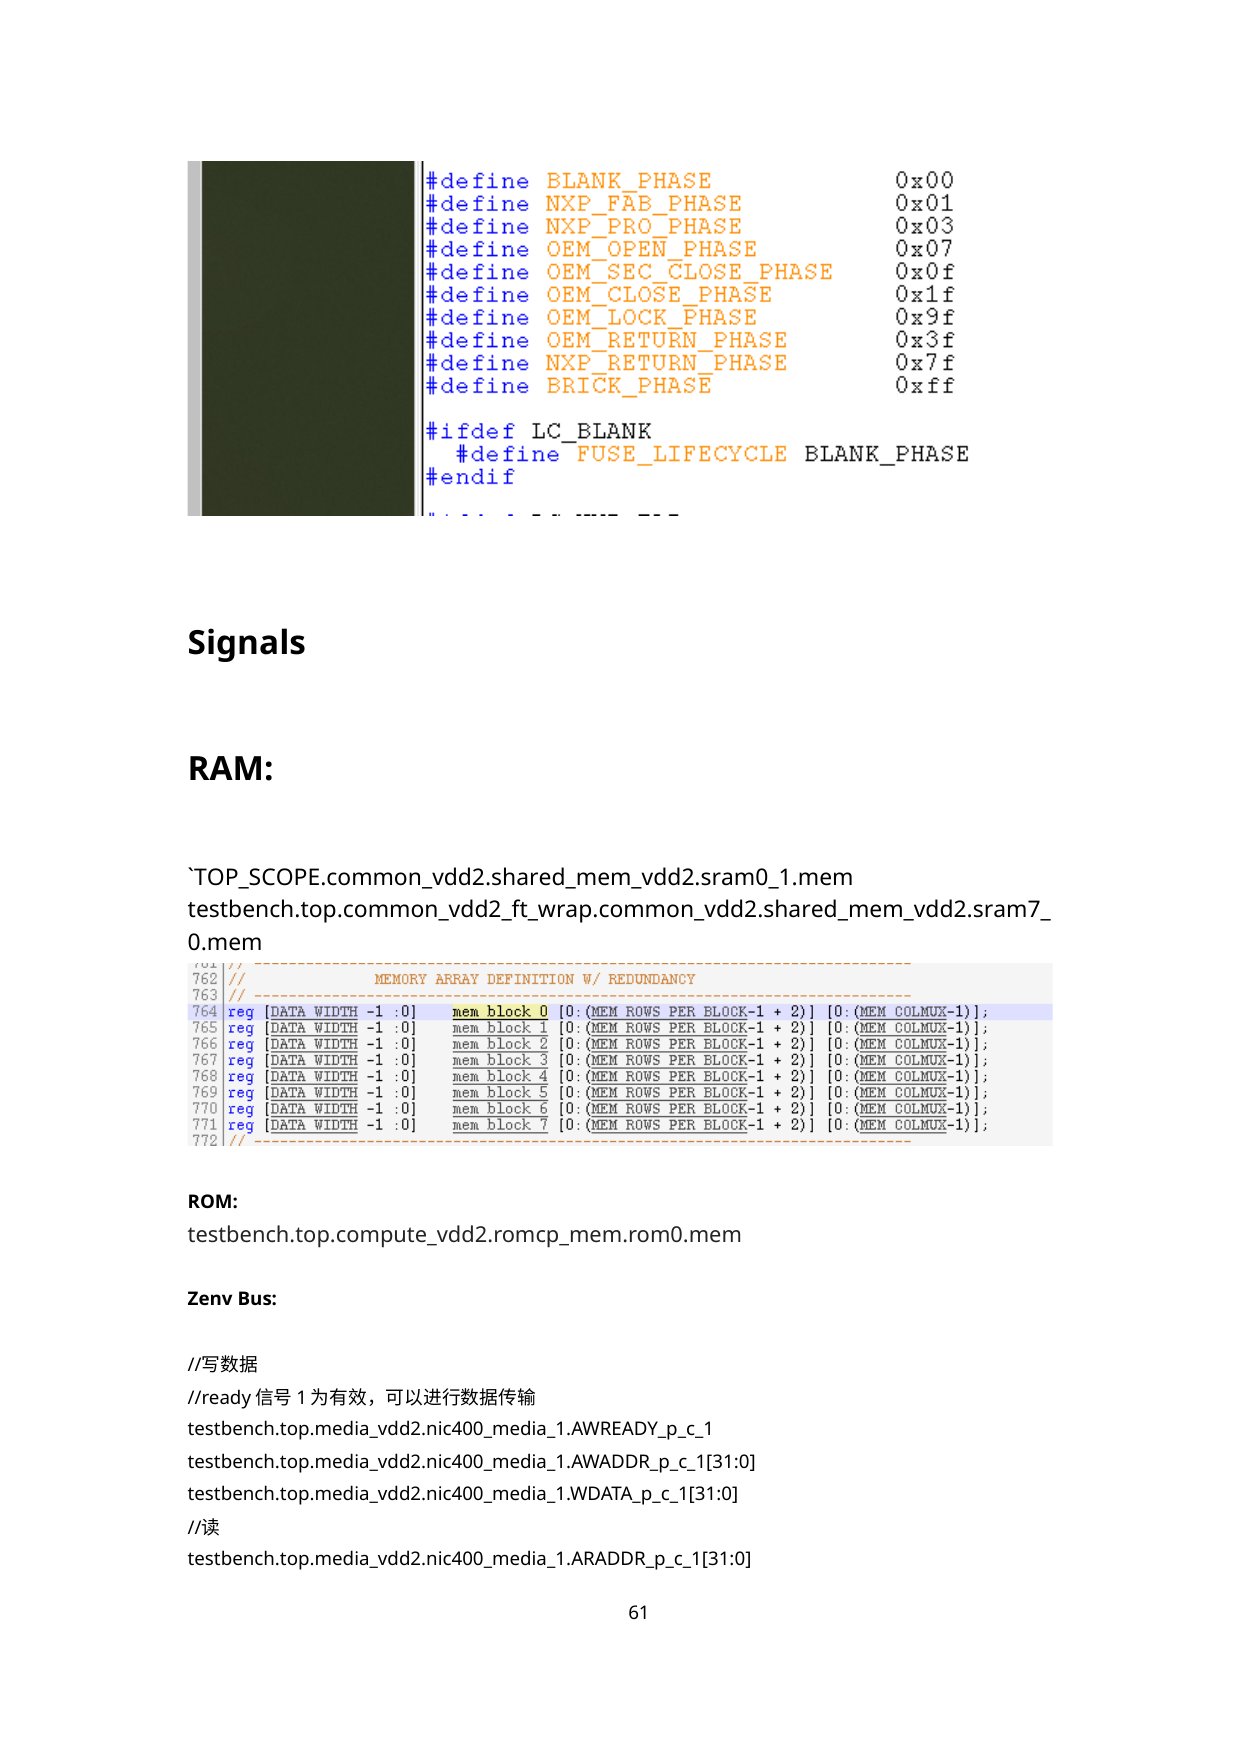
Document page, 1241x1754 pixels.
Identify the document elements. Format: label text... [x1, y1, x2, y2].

text //读 [187, 1510, 1053, 1542]
text testbench.top.media_vdd2.nic400_media_1.WDATA_p_c_1[31:0] [187, 1477, 1053, 1510]
text ROM: [187, 1185, 1053, 1217]
text Zenv Bus: [187, 1282, 1053, 1315]
subtitle RAM: [187, 734, 1053, 799]
text testbench.top.media_vdd2.nic400_media_1.AWADDR_p_c_1[31:0] [187, 1445, 1053, 1477]
text testbench.top.media_vdd2.nic400_media_1.ARADDR_p_c_1[31:0] [187, 1542, 1053, 1575]
picture [187, 161, 1053, 516]
text testbench.top.common_vdd2_ft_wrap.common_vdd2.shared_mem_vdd2.sram7_0.mem [187, 892, 1053, 957]
text testbench.top.compute_vdd2.romcp_mem.rom0.mem [187, 1217, 1053, 1250]
text `TOP_SCOPE.common_vdd2.shared_mem_vdd2.sram0_1.mem [187, 860, 1053, 892]
text //写数据 [187, 1347, 1053, 1380]
subtitle Signals [187, 609, 1053, 674]
picture [187, 963, 1053, 1146]
text //ready信号1为有效，可以进行数据传输 [187, 1380, 1053, 1412]
text testbench.top.media_vdd2.nic400_media_1.AWREADY_p_c_1 [187, 1412, 1053, 1445]
